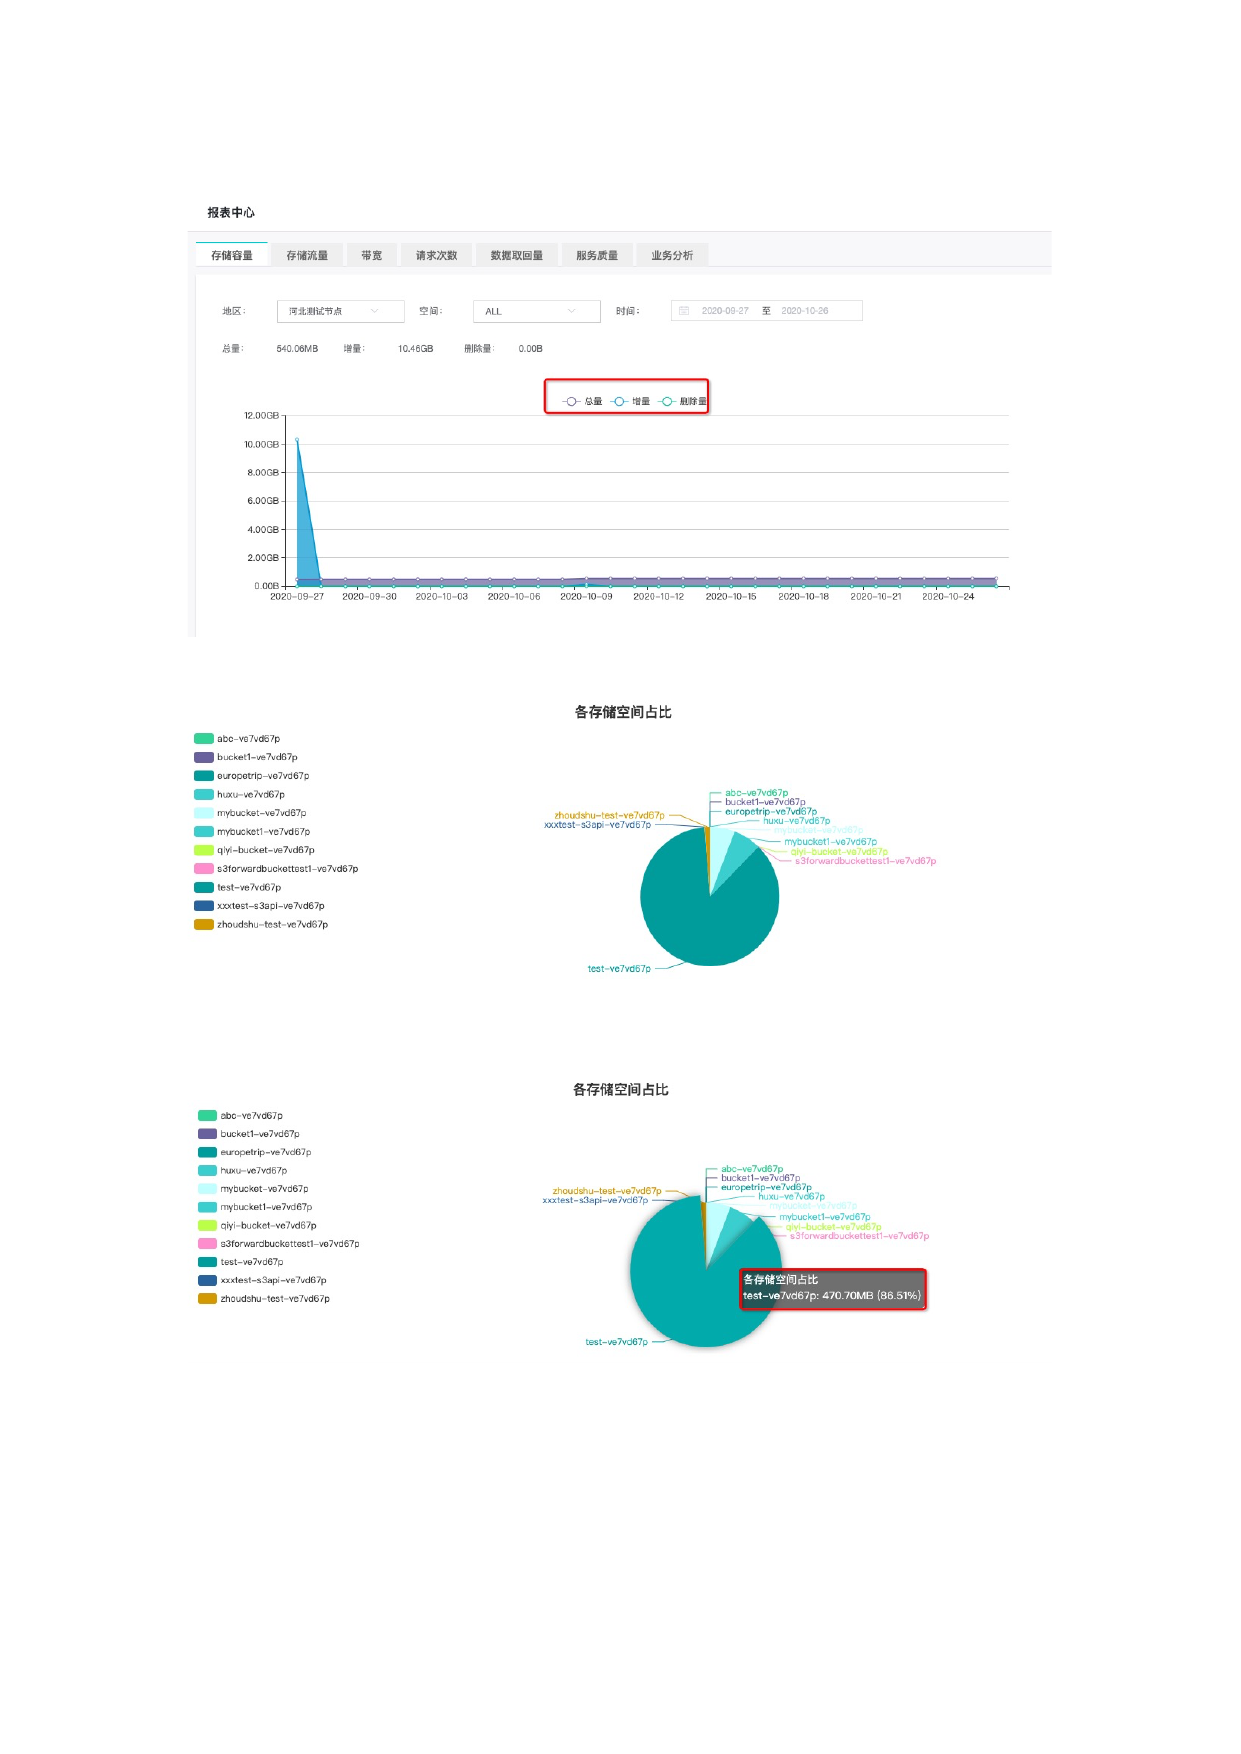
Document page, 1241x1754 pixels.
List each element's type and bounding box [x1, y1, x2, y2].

picture [187, 194, 1052, 637]
picture [187, 1039, 1053, 1363]
picture [187, 682, 1052, 986]
